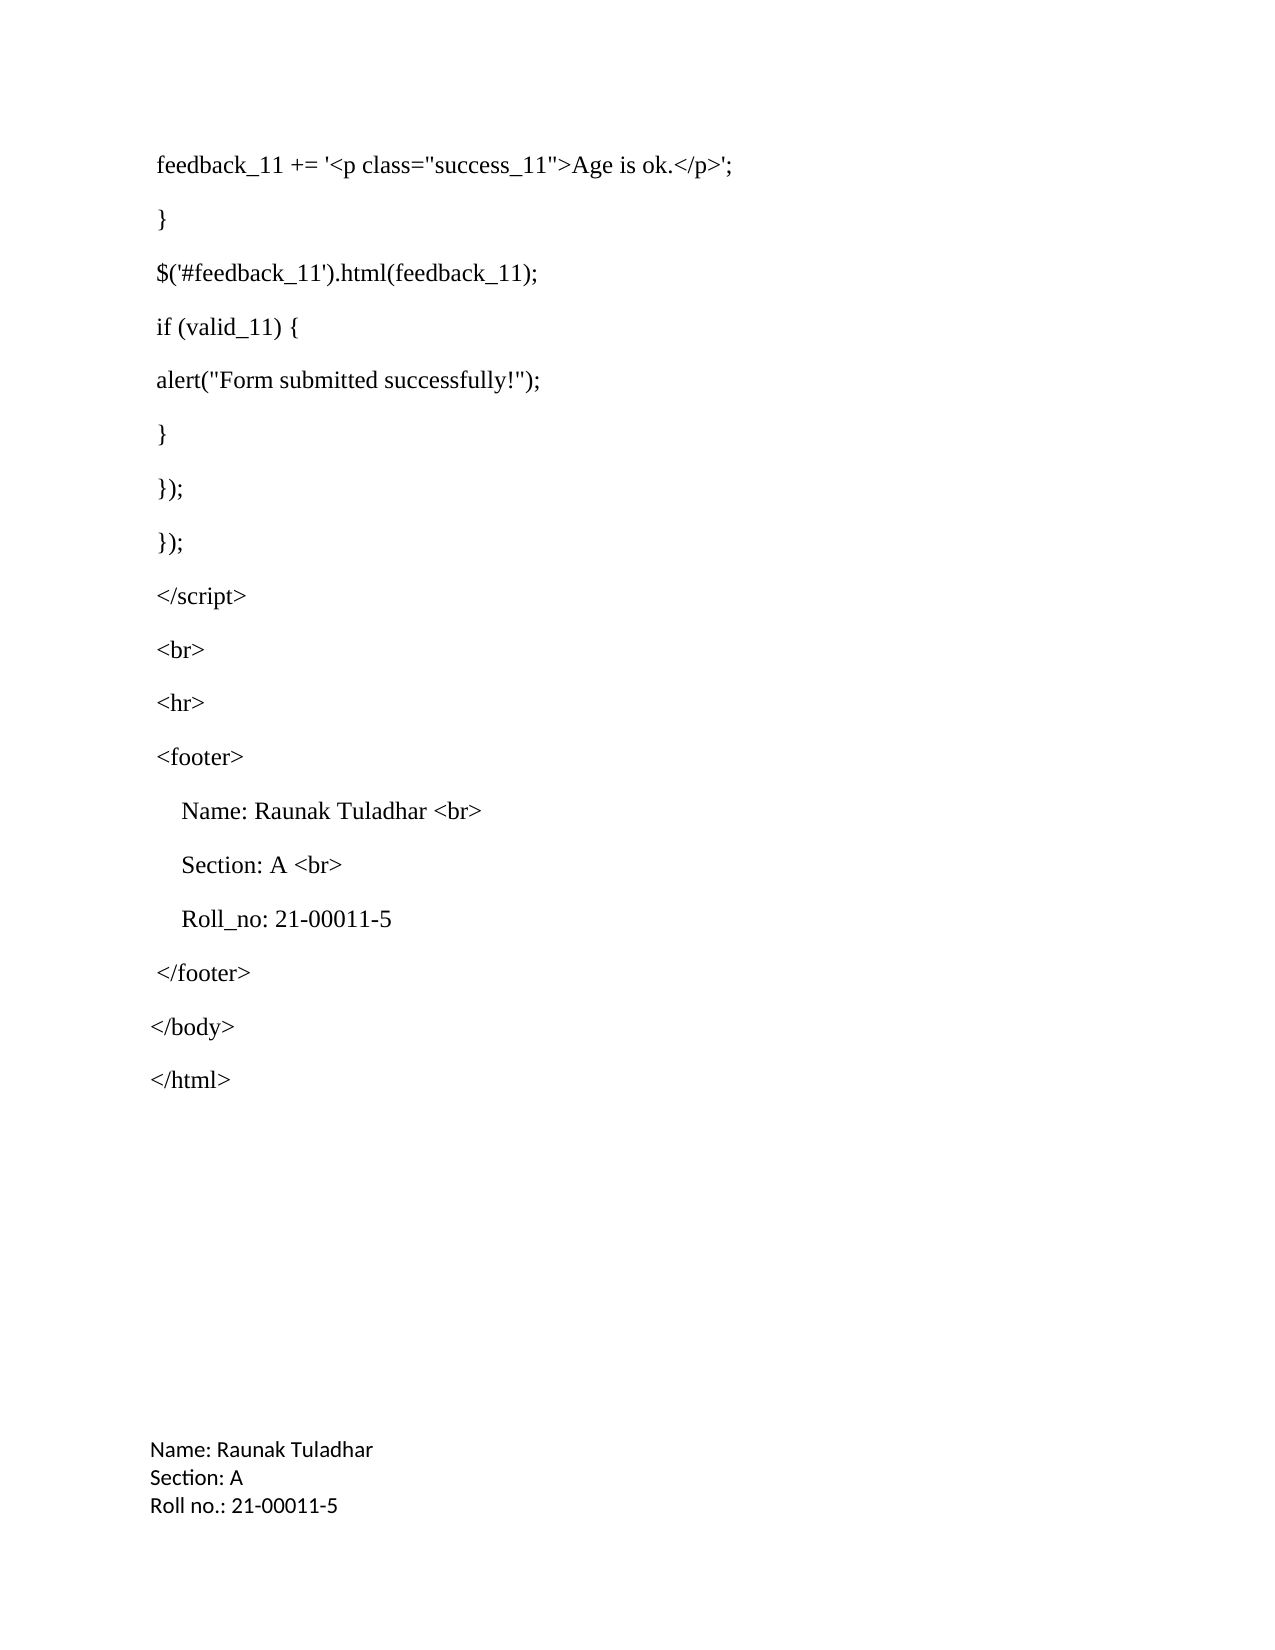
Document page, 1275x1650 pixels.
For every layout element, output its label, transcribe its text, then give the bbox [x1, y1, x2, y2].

text feedback_11 += '<p class="success_11">Age is ok.</p>'; [150, 150, 1125, 179]
text Name: Raunak Tuladhar <br> [150, 796, 1125, 825]
text } [150, 204, 1125, 233]
text <footer> [150, 742, 1125, 771]
text $('#feedback_11').html(feedback_11); [150, 258, 1125, 286]
text <br> [150, 635, 1125, 663]
text Roll_no: 21-00011-5 [150, 904, 1125, 933]
text alert("Form submitted successfully!"); [150, 365, 1125, 394]
text </script> [150, 581, 1125, 609]
text }); [150, 527, 1125, 556]
text <hr> [150, 688, 1125, 717]
text } [150, 419, 1125, 448]
text Section: A <br> [150, 850, 1125, 879]
text </body> [150, 1012, 1125, 1040]
text }); [150, 473, 1125, 502]
text </footer> [150, 958, 1125, 987]
text </html> [150, 1066, 1125, 1094]
text if (valid_11) { [150, 312, 1125, 340]
